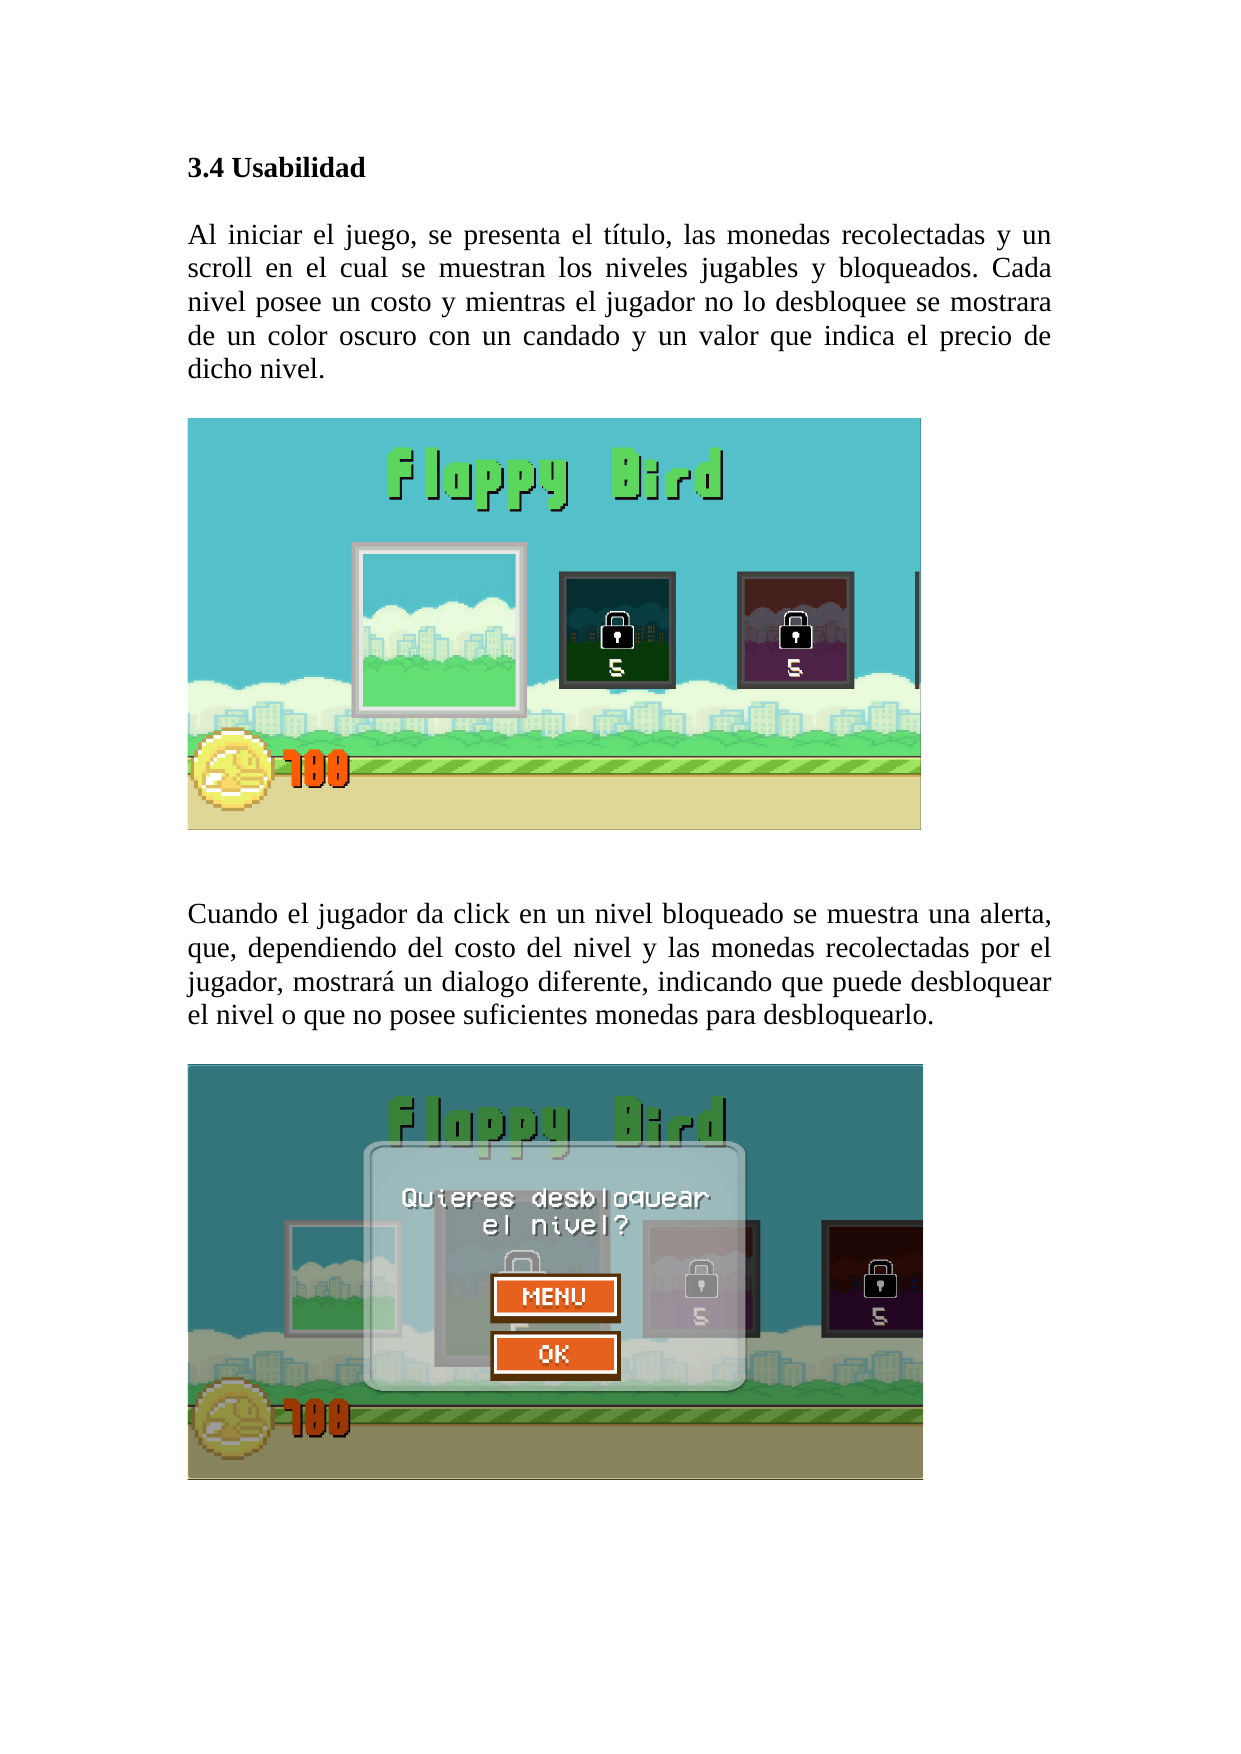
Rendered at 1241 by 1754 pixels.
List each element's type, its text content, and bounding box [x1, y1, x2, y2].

text Cuando el jugador da click en un nivel bloqueado se muestra una alerta, que, dependiendo del costo del nivel y las monedas recolectadas por el jugador, mostrará un dialogo diferente, indicando que puede desbloquear el nivel o que no posee suficientes monedas para desbloquearlo. [187, 897, 1053, 1031]
picture [187, 418, 921, 830]
list Usabilidad [187, 150, 1053, 183]
text Al iniciar el juego, se presenta el título, las monedas recolectadas y un scroll en el cual se muestran los niveles jugables y bloqueados. Cada nivel posee un costo y mientras el jugador no lo desbloquee se mostrara de un color oscuro con un candado y un valor que indica el precio de dicho nivel. [187, 217, 1053, 385]
picture [187, 1064, 924, 1480]
